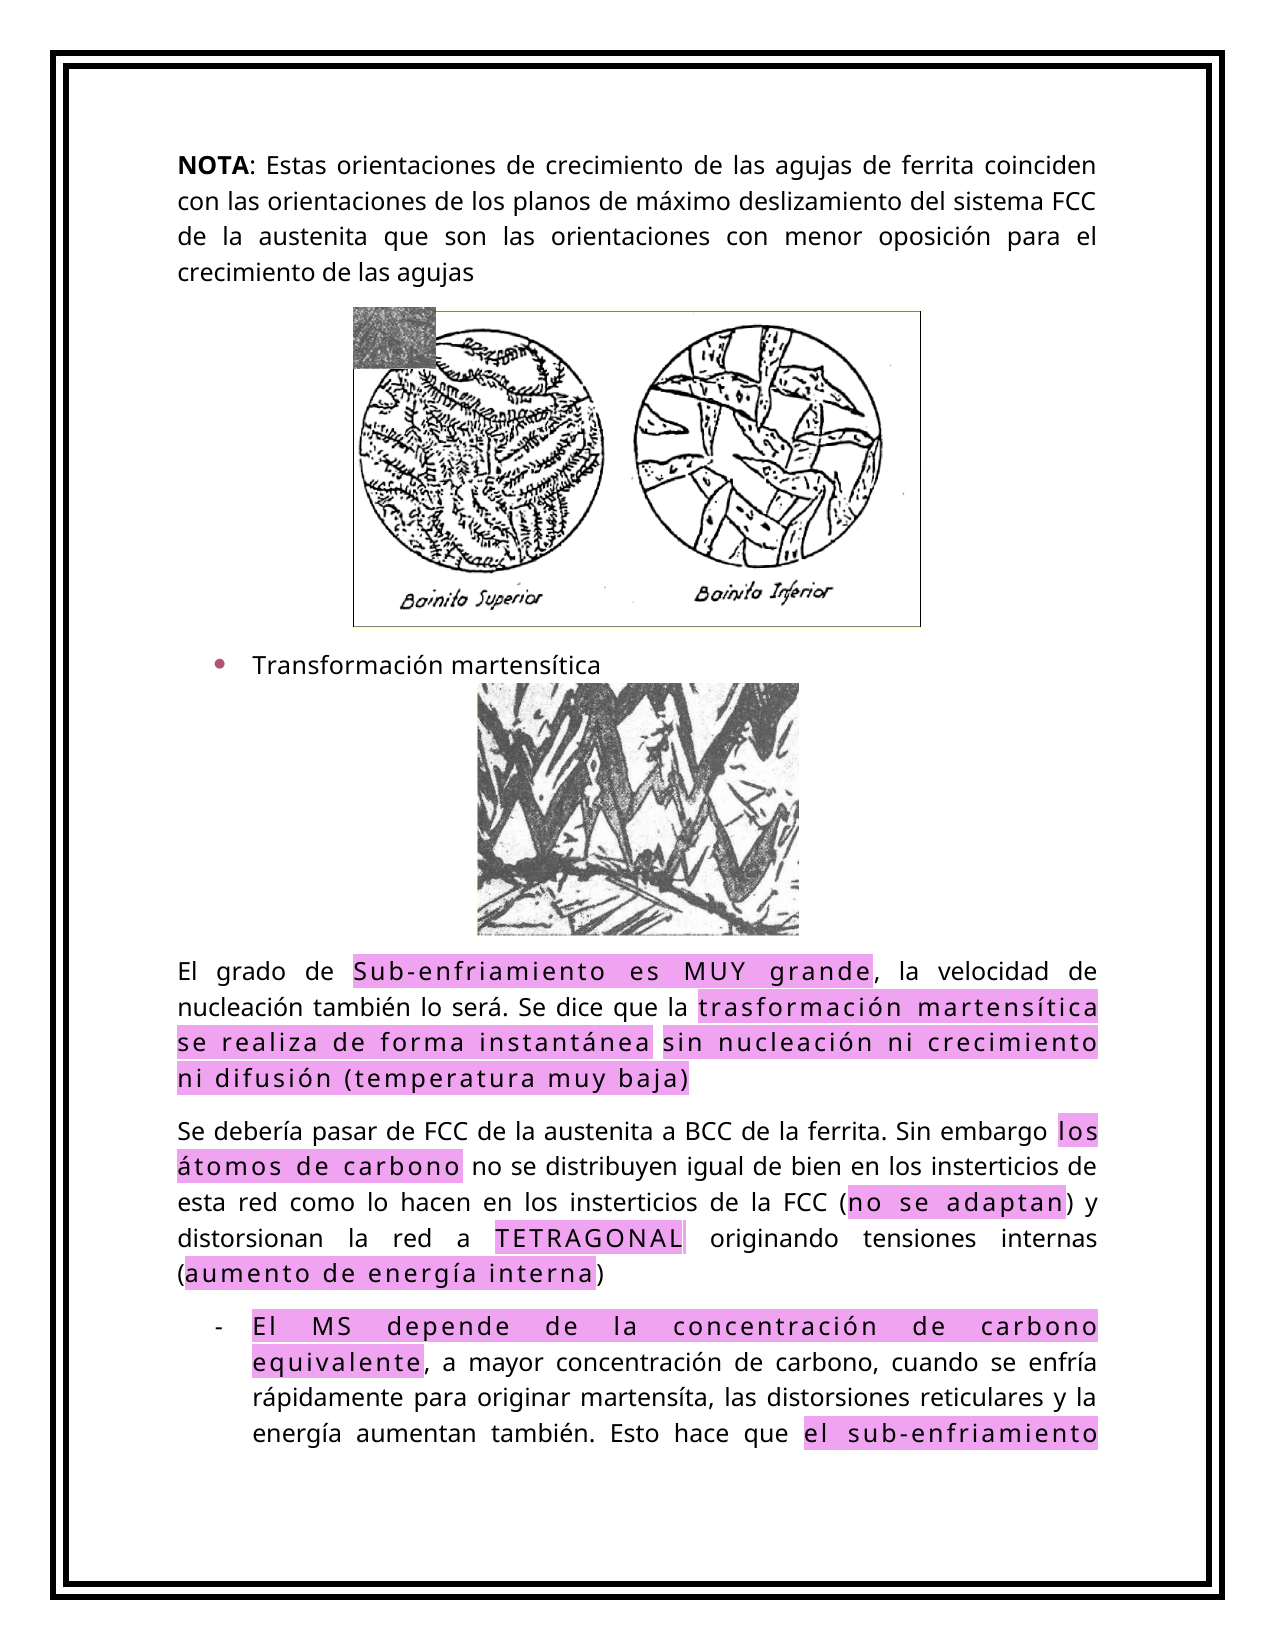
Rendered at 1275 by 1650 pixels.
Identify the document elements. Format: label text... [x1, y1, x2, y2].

picture [476, 683, 799, 936]
picture [353, 307, 922, 629]
subtitle Transformación martensítica [214, 647, 1098, 681]
text El grado de Sub-enfriamiento es MUY grande, la velocidad de nucleación también lo será. Se dice que la trasformación martensítica se realiza de forma instantánea sin nucleación ni crecimiento ni difusión (temperatura muy baja) [177, 953, 1098, 1095]
text NOTA: Estas orientaciones de crecimiento de las agujas de ferrita coinciden con las orientaciones de los planos de máximo deslizamiento del sistema FCC de la austenita que son las orientaciones con menor oposición para el crecimiento de las agujas [177, 147, 1098, 289]
text Se debería pasar de FCC de la austenita a BCC de la ferrita. Sin embargo los átomos de carbono no se distribuyen igual de bien en los insterticios de esta red como lo hacen en los insterticios de la FCC (no se adaptan) y distorsionan la red a TETRAGONAL originando tensiones internas (aumento de energía interna) [177, 1113, 1098, 1290]
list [214, 1308, 1098, 1450]
